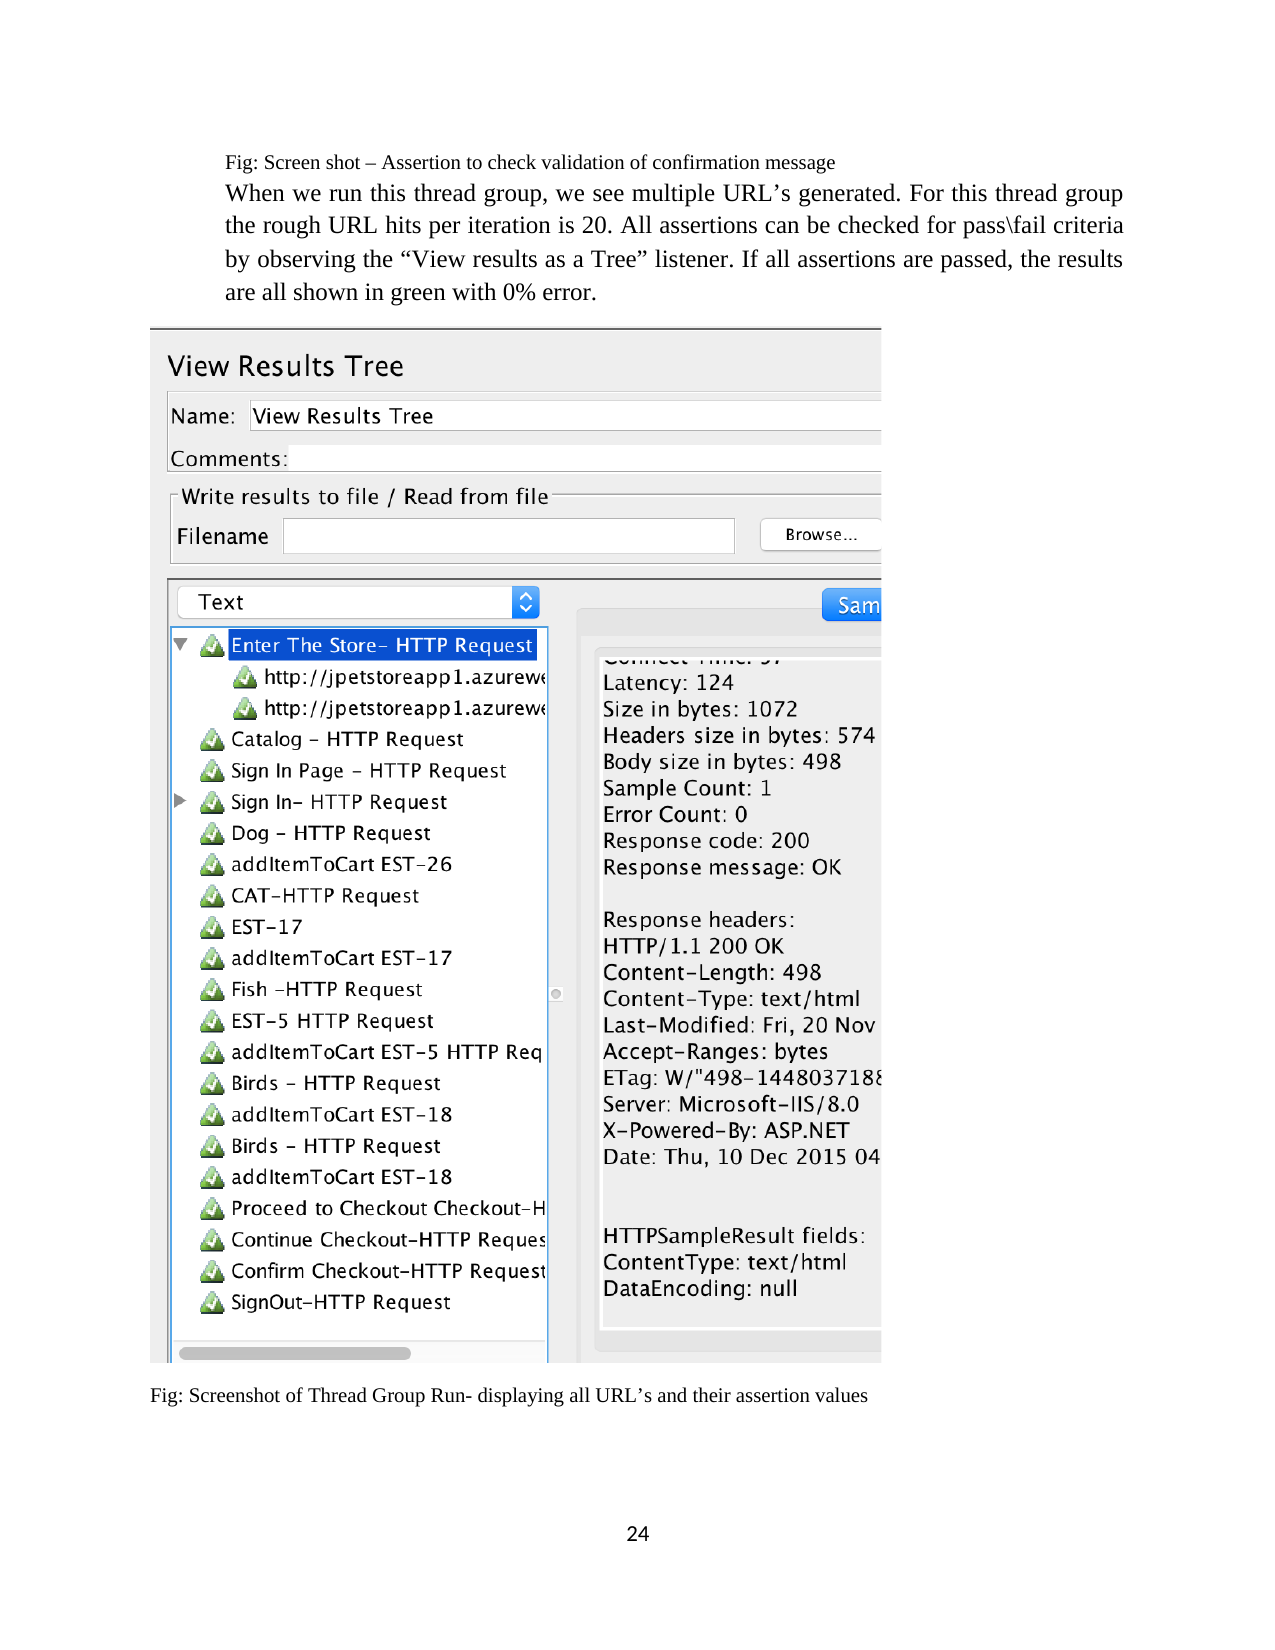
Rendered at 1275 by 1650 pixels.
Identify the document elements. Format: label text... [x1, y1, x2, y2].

list Fig: Screen shot – Assertion to check validation of confirmation message [225, 150, 1125, 174]
picture [150, 326, 882, 1363]
text Fig: Screenshot of Thread Group Run- displaying all URL’s and their assertion values [150, 1383, 1125, 1407]
list When we run this thread group, we see multiple URL’s generated. For this thread group the rough URL hits per iteration is 20. All assertions can be checked for pass\fail criteria by observing the “View results as a Tree” listener. If all assertions are passed, the results are all shown in green with 0% error. [225, 178, 1125, 305]
